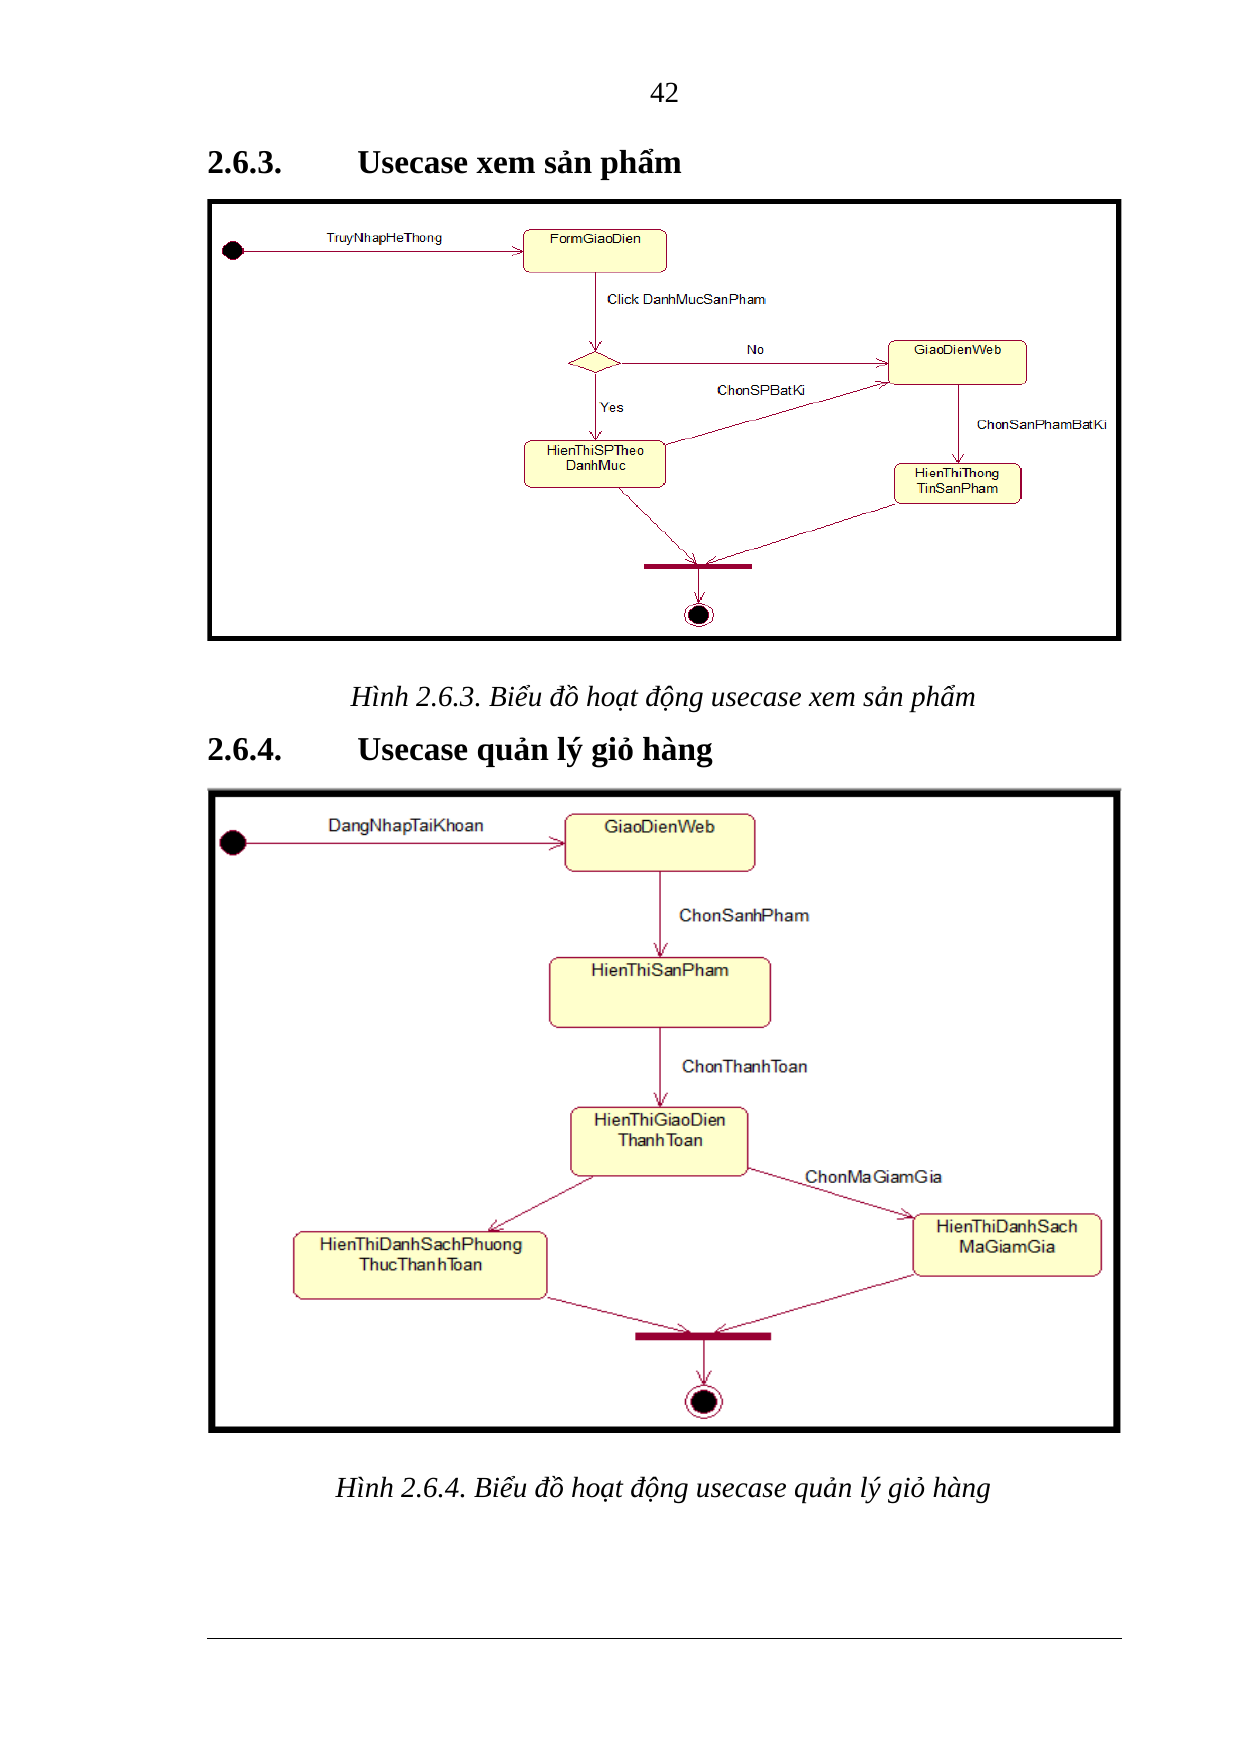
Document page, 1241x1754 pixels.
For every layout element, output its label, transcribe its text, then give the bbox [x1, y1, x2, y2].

picture [207, 787, 1122, 1433]
text Hình 2.6.4. Biểu đồ hoạt động usecase quản lý giỏ hàng [207, 1470, 1122, 1504]
text Usecase quản lý giỏ hàng [207, 730, 1122, 768]
picture [207, 199, 1122, 642]
text Usecase xem sản phẩm [207, 142, 1122, 180]
text Hình 2.6.3. Biểu đồ hoạt động usecase xem sản phẩm [207, 679, 1122, 713]
